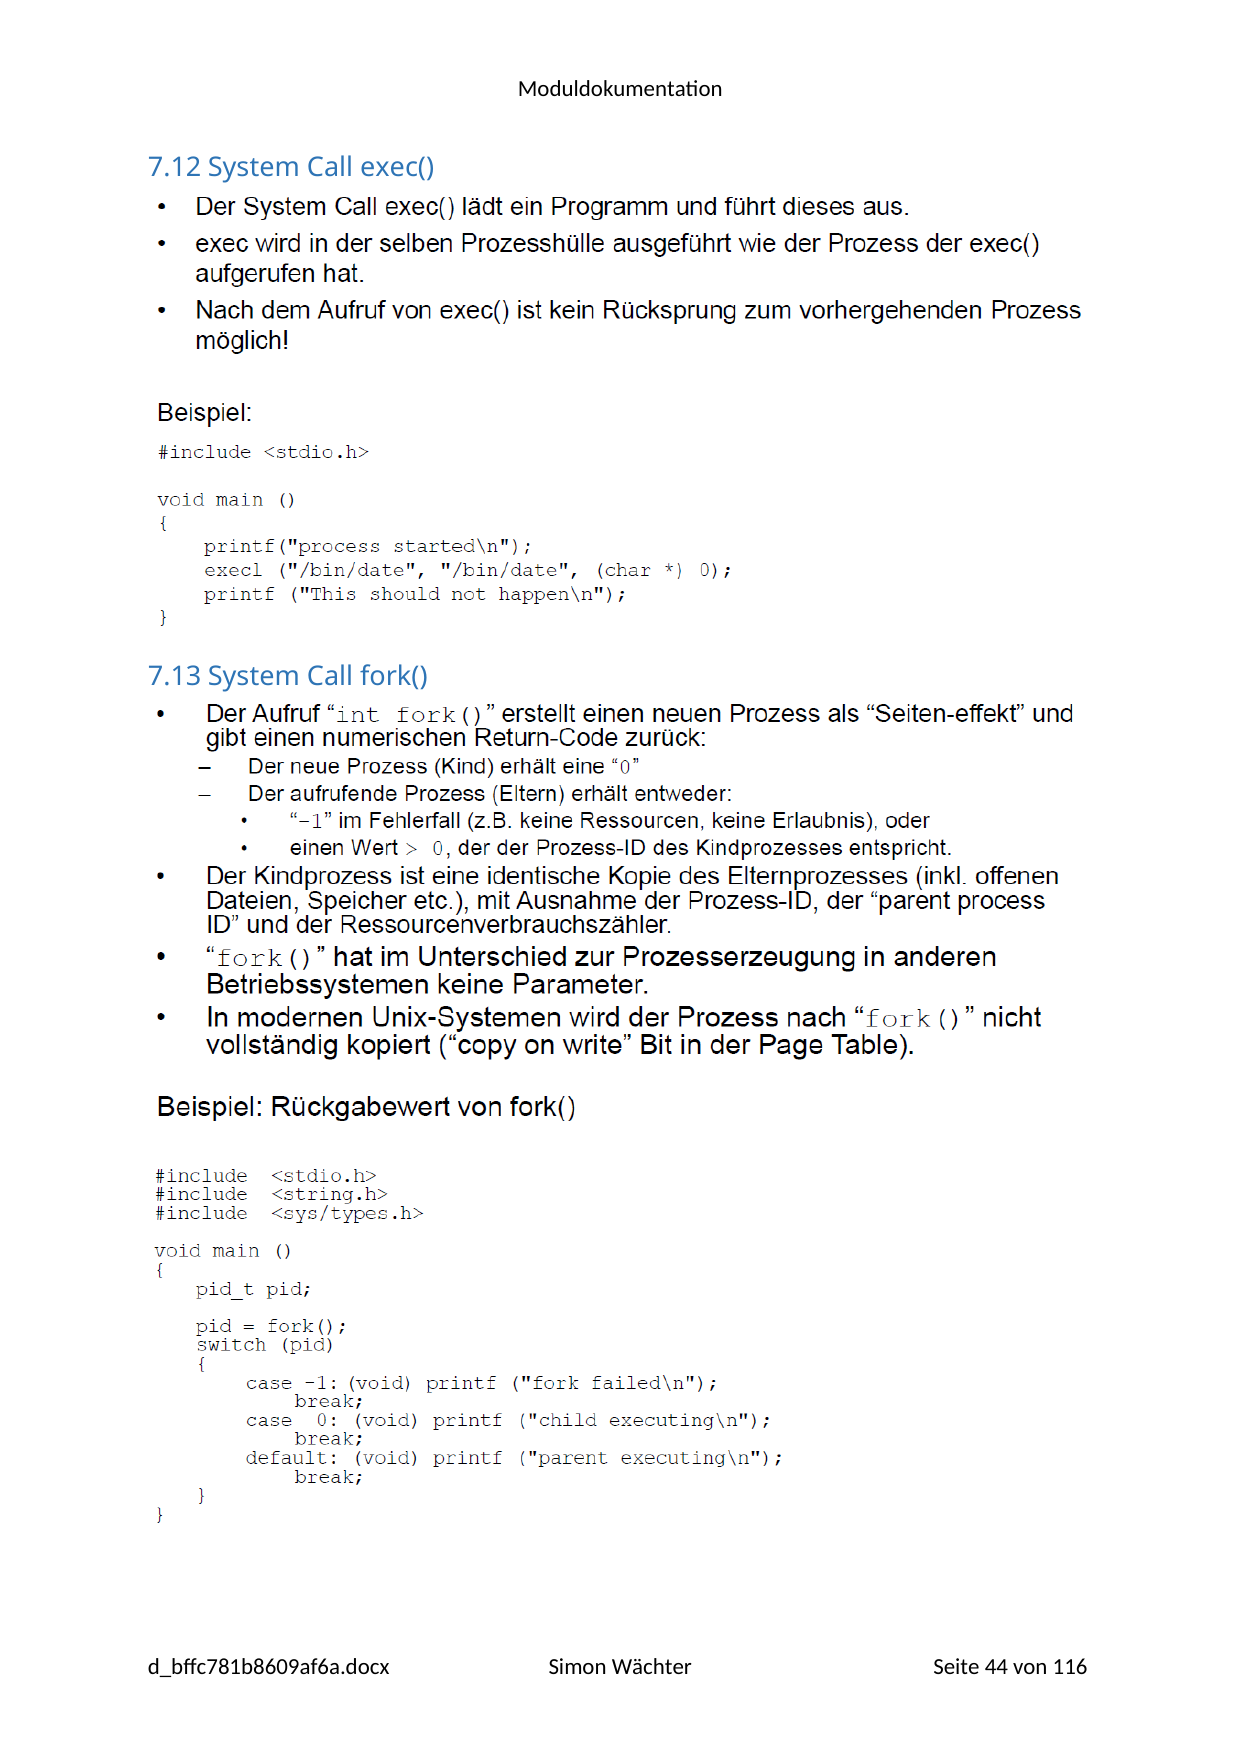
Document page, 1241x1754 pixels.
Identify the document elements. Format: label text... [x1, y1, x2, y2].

picture [147, 187, 1093, 638]
picture [147, 696, 1093, 1071]
subtitle System Call fork() [148, 656, 1093, 693]
picture [147, 1089, 1093, 1528]
subtitle System Call exec() [148, 148, 1093, 184]
